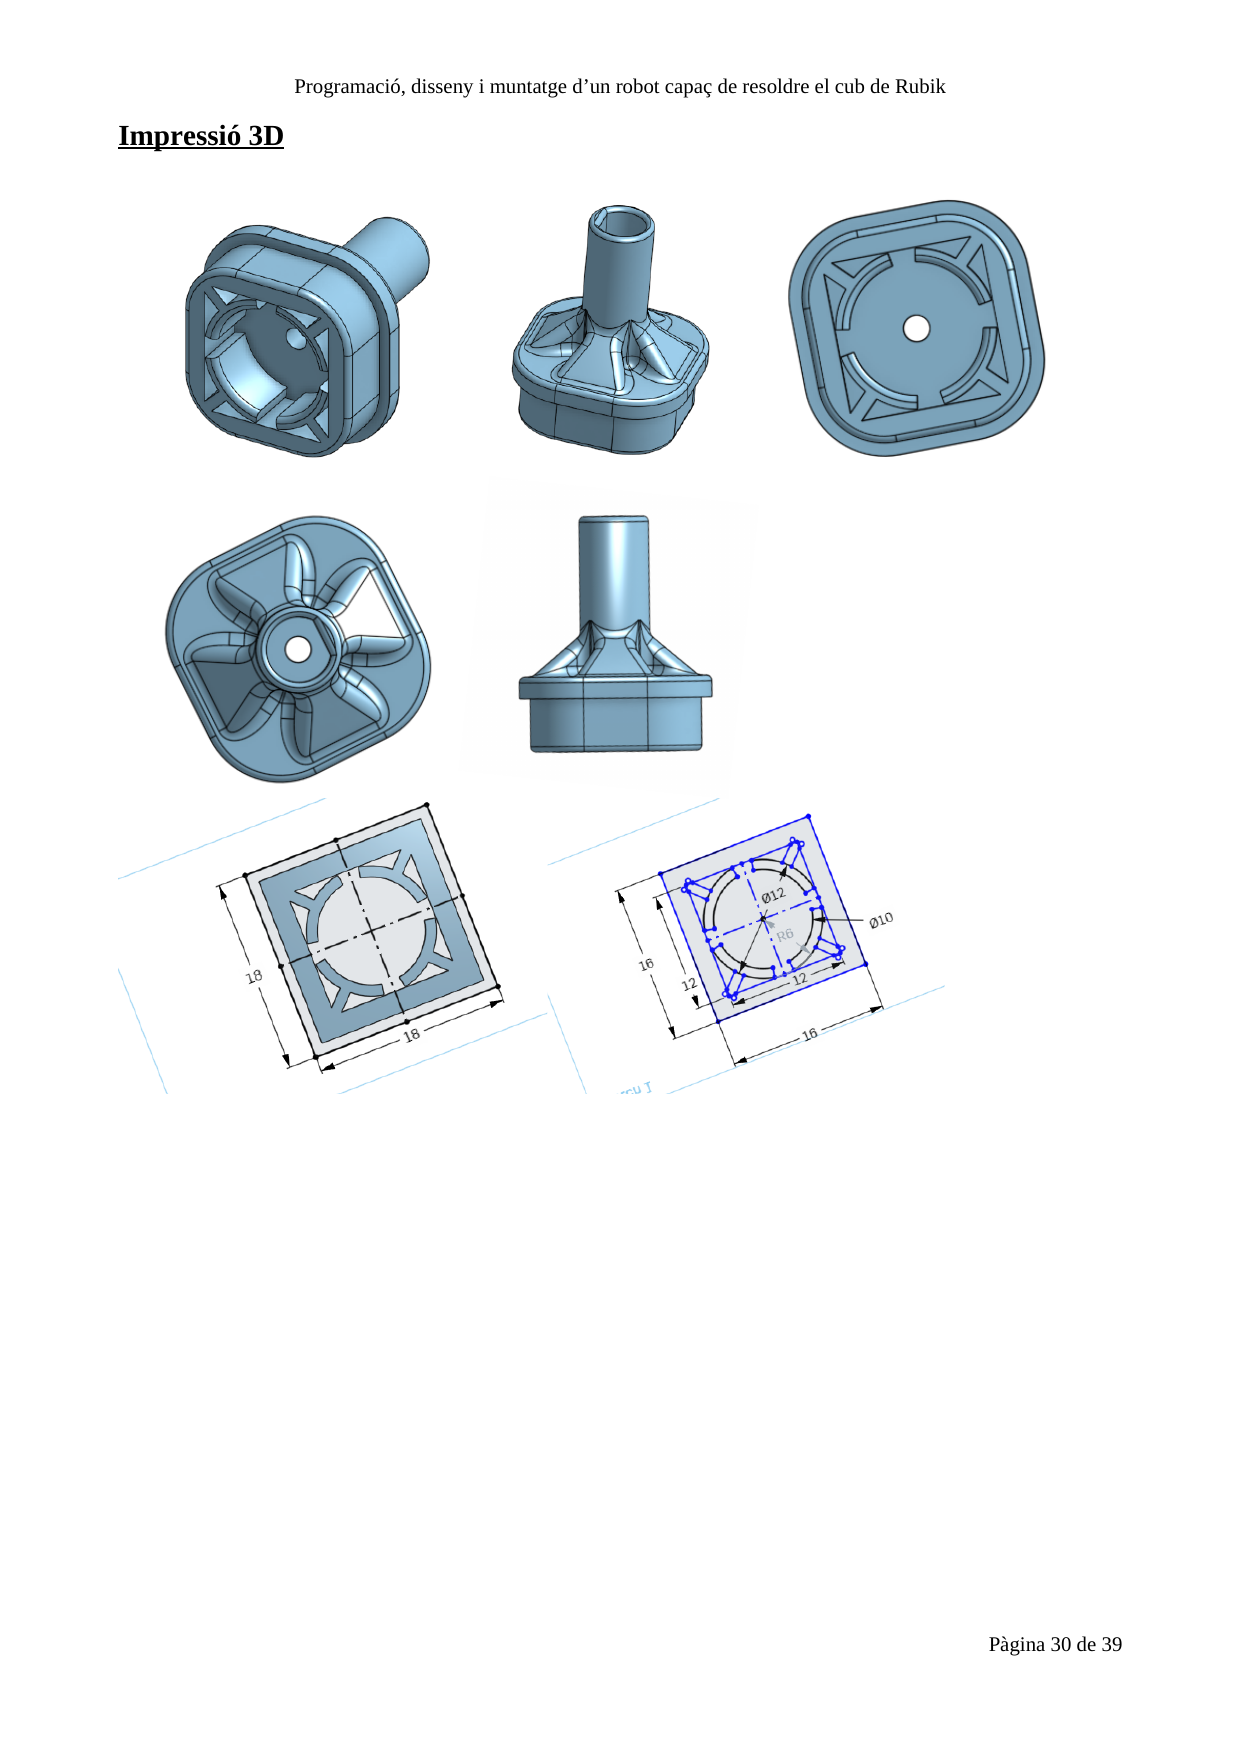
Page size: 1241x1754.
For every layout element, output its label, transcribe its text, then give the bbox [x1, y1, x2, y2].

text Impressió 3D [118, 118, 1122, 152]
picture [118, 181, 1079, 1094]
